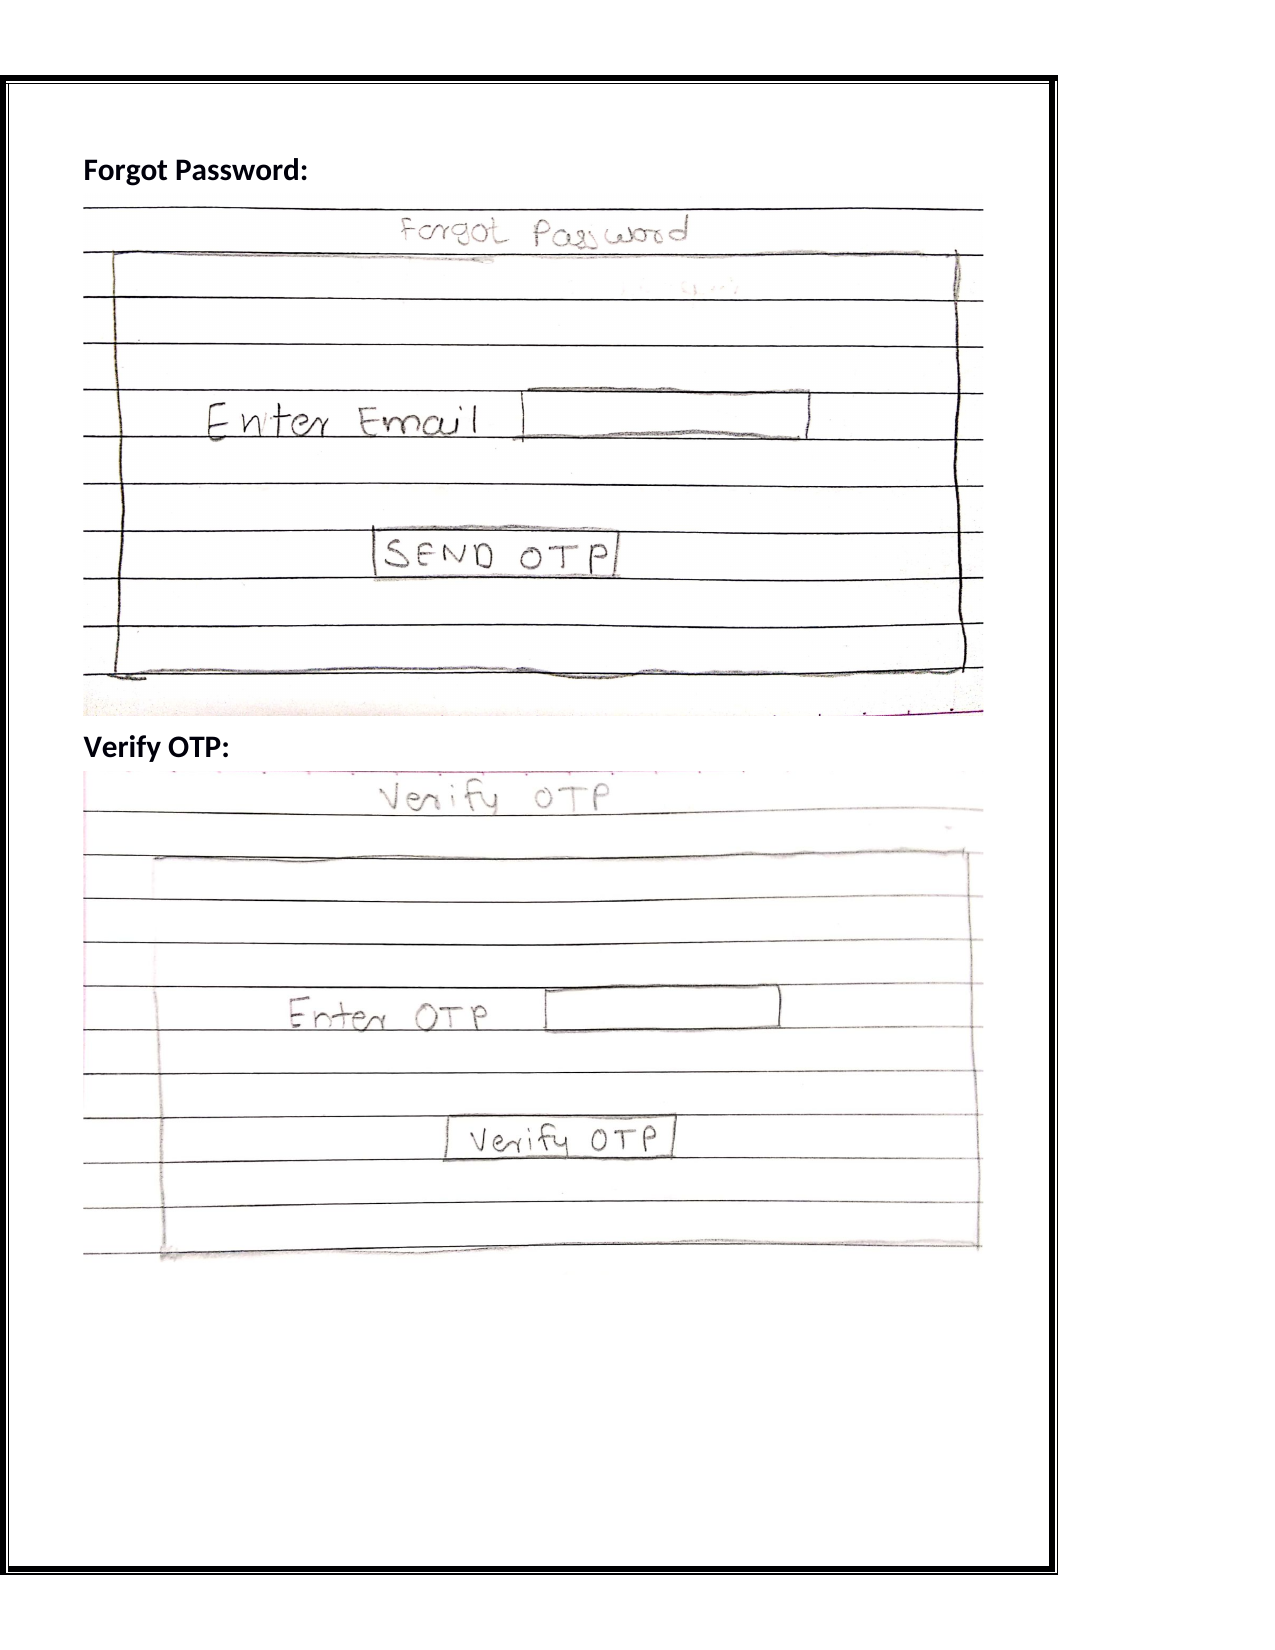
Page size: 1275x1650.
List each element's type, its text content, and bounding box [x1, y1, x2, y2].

text Verify OTP: [83, 716, 983, 765]
picture [83, 771, 984, 1275]
picture [83, 193, 984, 716]
text Forgot Password: [83, 150, 983, 188]
